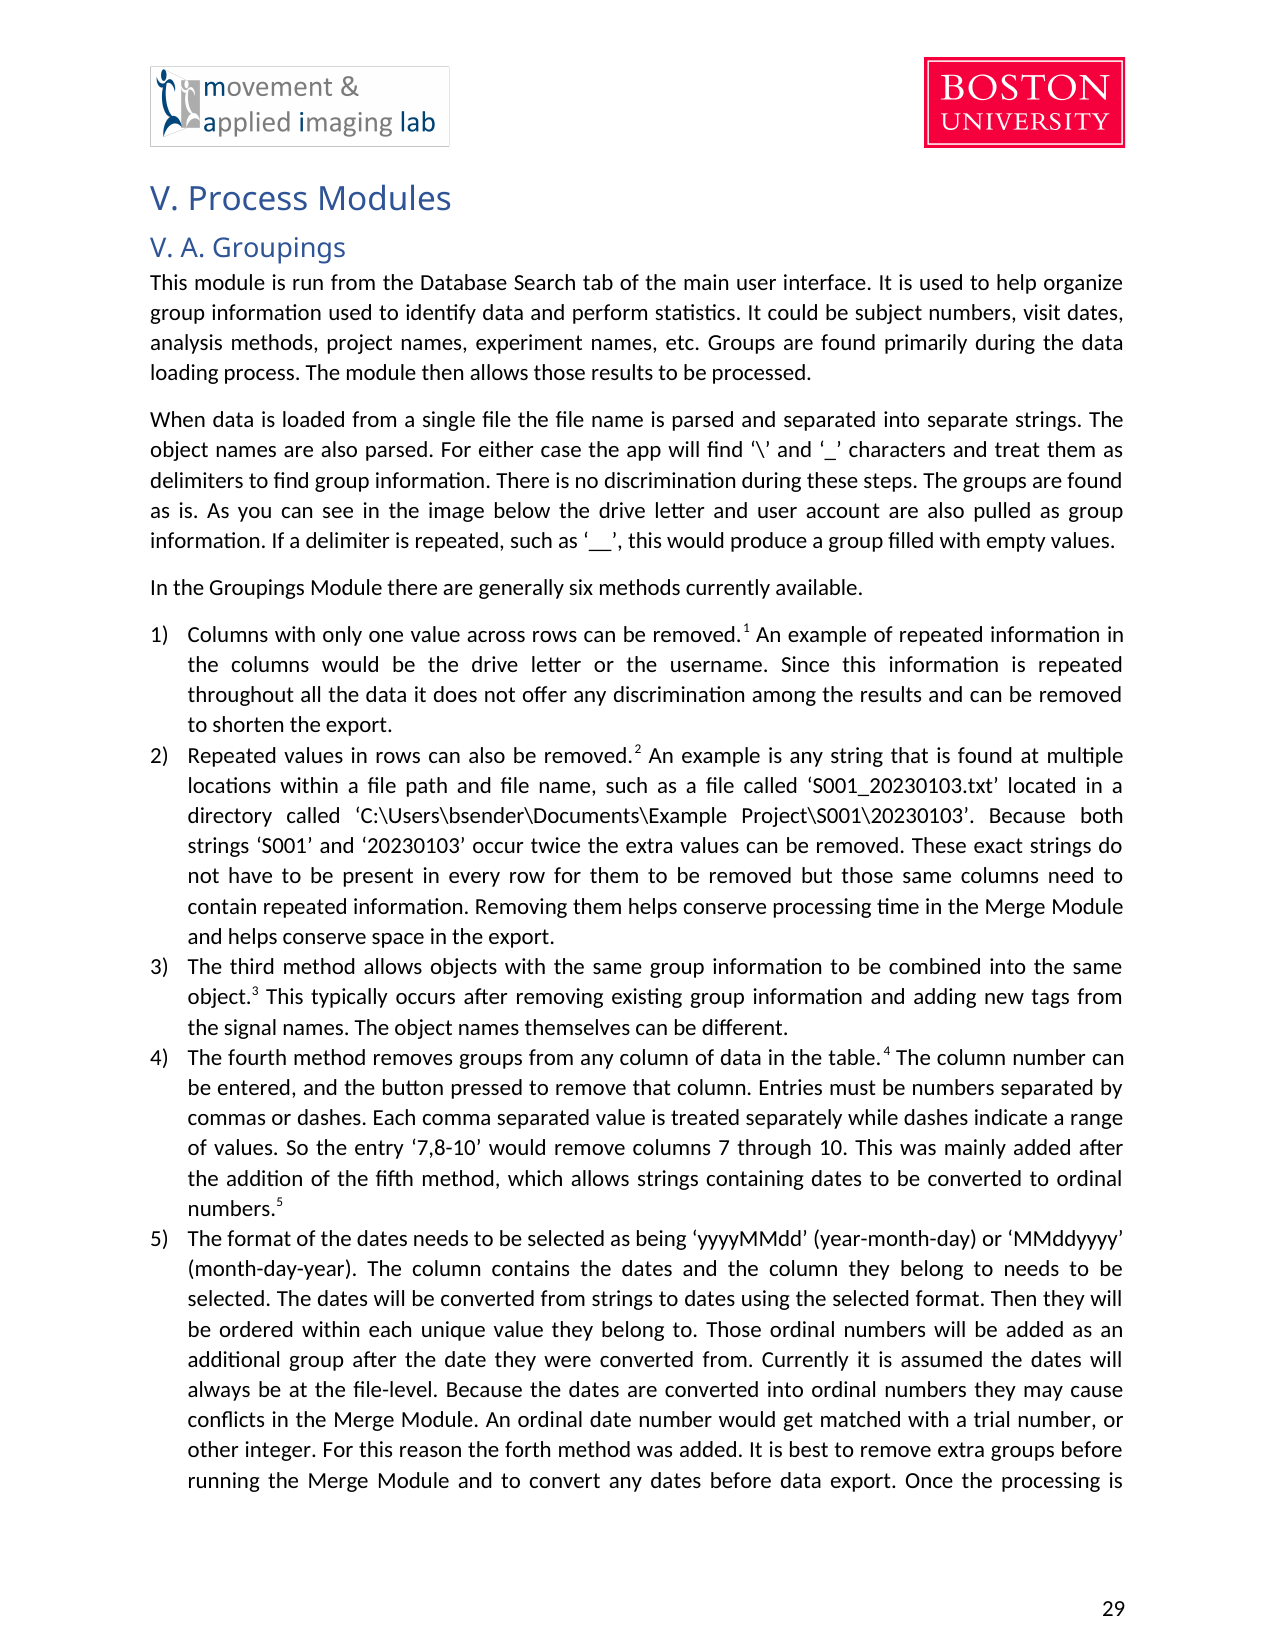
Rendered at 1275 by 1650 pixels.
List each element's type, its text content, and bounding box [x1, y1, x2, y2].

subtitle V. A. Groupings [150, 228, 1125, 265]
text When data is loaded from a single file the file name is parsed and separated into separate strings. The object names are also parsed. For either case the app will find ‘\’ and ‘_’ characters and treat them as delimiters to find group information. There is no discrimination during these steps. The groups are found as is. As you can see in the image below the drive letter and user account are also pulled as group information. If a delimiter is repeated, such as ‘__’, this would produce a group filled with empty values. [150, 405, 1125, 554]
list The fourth method removes groups from any column of data in the table.4 The column number can be entered, and the button pressed to remove that column. Entries must be numbers separated by commas or dashes. Each comma separated value is treated separately while dashes indicate a range of values. So the entry ‘7,8-10’ would remove columns 7 through 10. This was mainly added after the addition of the fifth method, which allows strings containing dates to be converted to ordinal numbers.5 [150, 1043, 1125, 1222]
text This module is run from the Database Search tab of the main user interface. It is used to help organize group information used to identify data and perform statistics. It could be subject numbers, visit dates, analysis methods, project names, experiment names, etc. Groups are found primarily during the data loading process. The module then allows those results to be processed. [150, 268, 1125, 387]
picture [150, 59, 459, 157]
list Repeated values in rows can also be removed.2 An example is any string that is found at multiple locations within a file path and file name, such as a file called ‘S001_20230103.txt’ located in a directory called ‘C:\Users\bsender\Documents\Example Project\S001\20230103’. Because both strings ‘S001’ and ‘20230103’ occur twice the extra values can be removed. These exact strings do not have to be present in every row for them to be removed but those same columns need to contain repeated information. Removing them helps conserve processing time in the Merge Module and helps conserve space in the export. [150, 741, 1125, 950]
picture [924, 57, 1125, 148]
list The third method allows objects with the same group information to be combined into the same object.3 This typically occurs after removing existing group information and adding new tags from the signal names. The object names themselves can be different. [150, 952, 1125, 1041]
subtitle V. Process Modules [150, 175, 1125, 220]
list Columns with only one value across rows can be removed.1 An example of repeated information in the columns would be the drive letter or the username. Since this information is repeated throughout all the data it does not offer any discrimination among the results and can be removed to shorten the export. [150, 620, 1125, 739]
text In the Groupings Module there are generally six methods currently available. [150, 573, 1125, 601]
